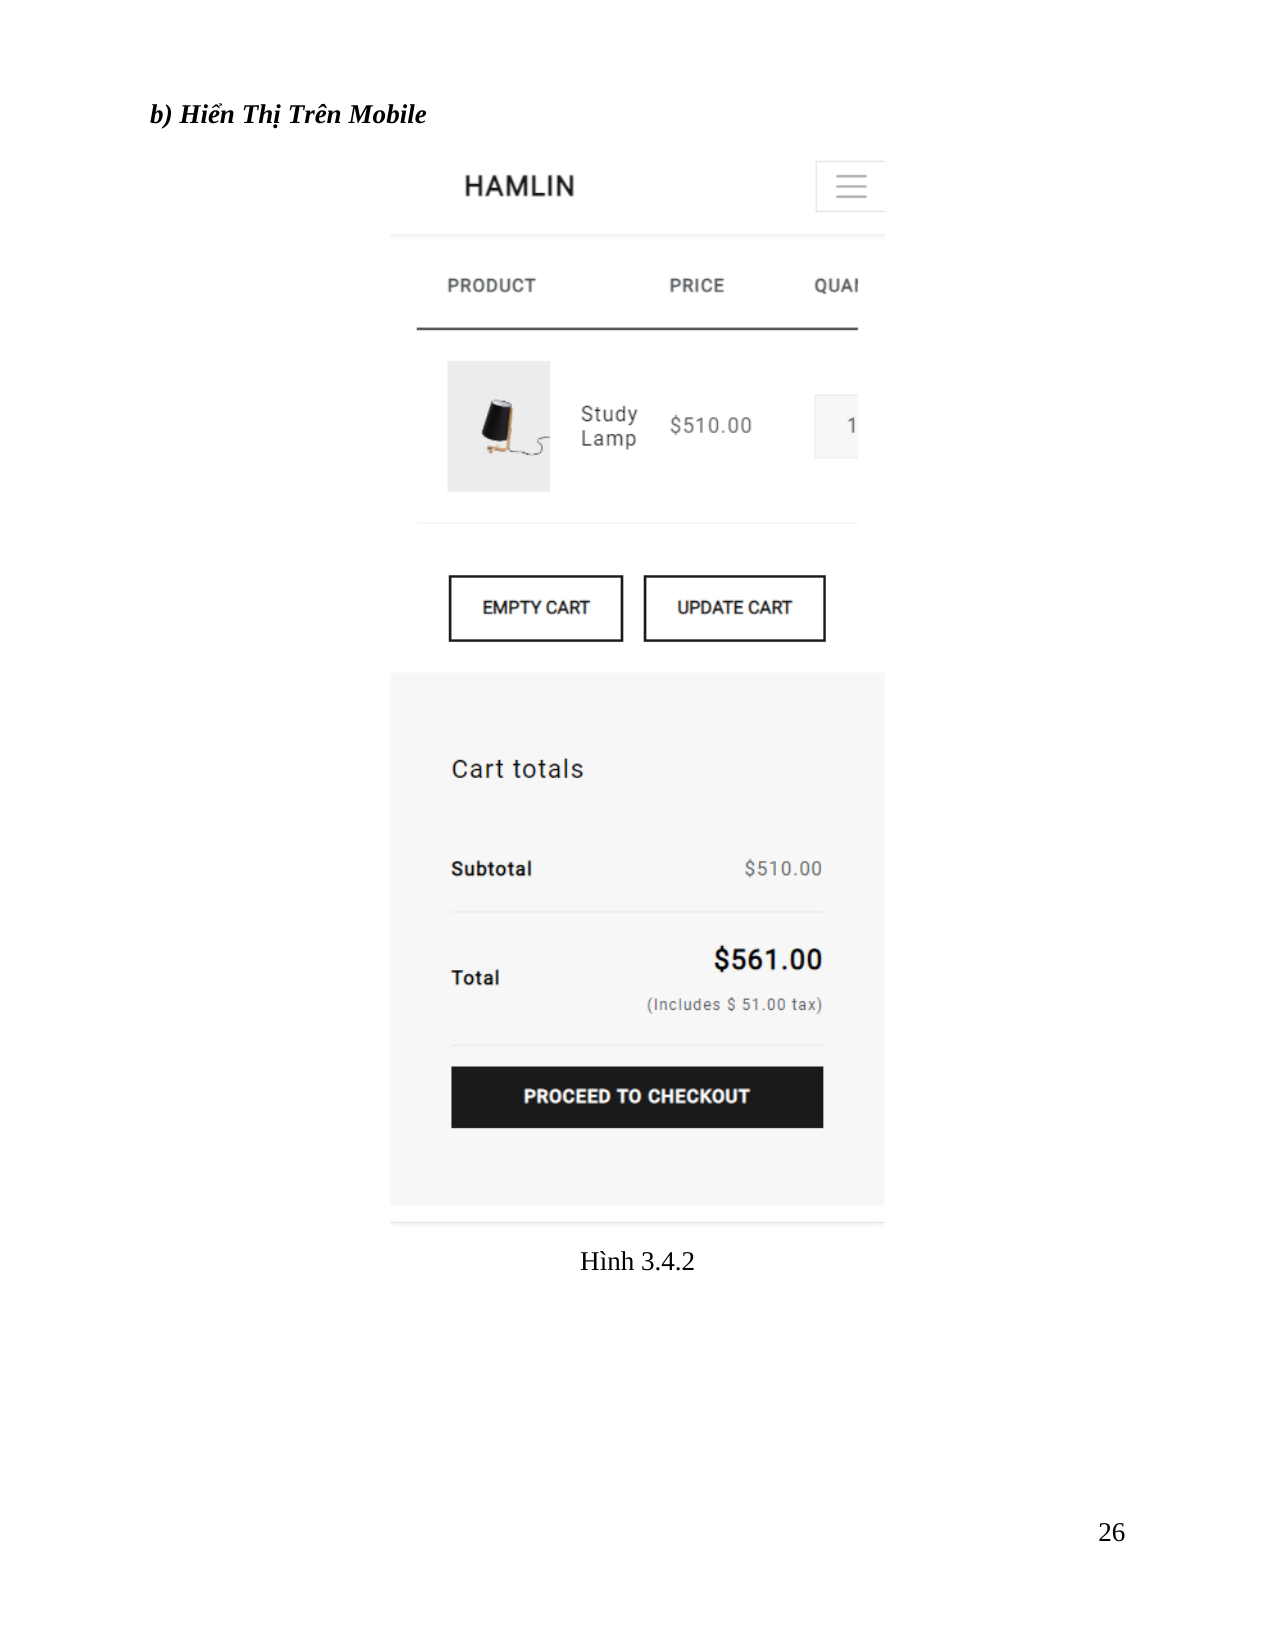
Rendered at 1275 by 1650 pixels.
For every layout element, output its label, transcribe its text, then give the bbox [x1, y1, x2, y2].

text Hình 3.4.2 [150, 1245, 1125, 1276]
picture [390, 143, 885, 1227]
subtitle b) Hiển Thị Trên Mobile [150, 98, 1125, 129]
